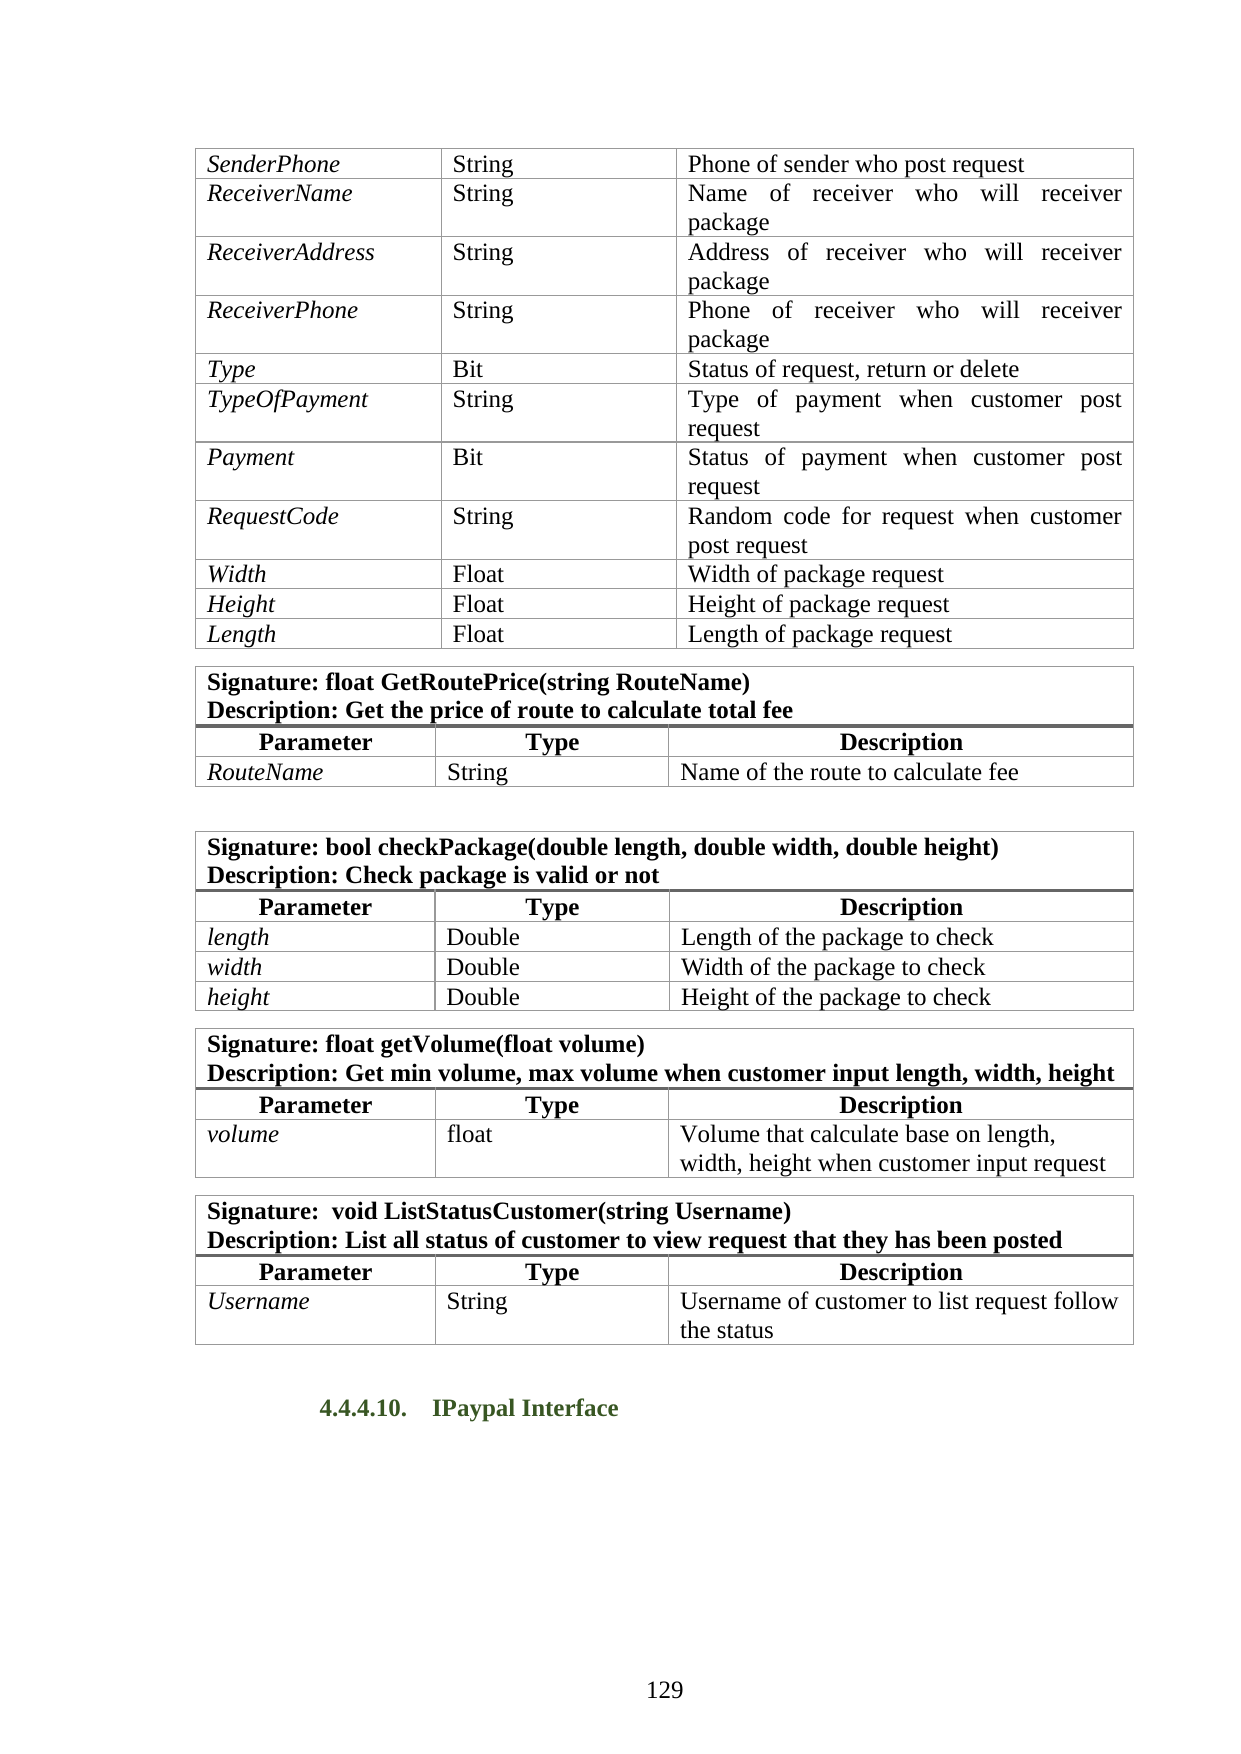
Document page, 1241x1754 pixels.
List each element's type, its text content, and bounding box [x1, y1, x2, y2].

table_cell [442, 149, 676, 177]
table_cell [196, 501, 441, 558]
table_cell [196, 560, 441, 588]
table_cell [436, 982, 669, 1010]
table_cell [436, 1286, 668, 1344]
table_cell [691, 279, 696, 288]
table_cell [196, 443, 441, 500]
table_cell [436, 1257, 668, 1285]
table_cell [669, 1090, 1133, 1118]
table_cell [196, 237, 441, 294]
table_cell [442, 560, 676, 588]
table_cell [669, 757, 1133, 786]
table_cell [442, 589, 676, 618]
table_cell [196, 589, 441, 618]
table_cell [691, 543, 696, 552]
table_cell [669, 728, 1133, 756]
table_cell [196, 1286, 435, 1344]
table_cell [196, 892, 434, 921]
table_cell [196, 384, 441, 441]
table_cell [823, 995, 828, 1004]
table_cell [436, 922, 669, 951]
subtitle IPaypal Interface [319, 1393, 1122, 1421]
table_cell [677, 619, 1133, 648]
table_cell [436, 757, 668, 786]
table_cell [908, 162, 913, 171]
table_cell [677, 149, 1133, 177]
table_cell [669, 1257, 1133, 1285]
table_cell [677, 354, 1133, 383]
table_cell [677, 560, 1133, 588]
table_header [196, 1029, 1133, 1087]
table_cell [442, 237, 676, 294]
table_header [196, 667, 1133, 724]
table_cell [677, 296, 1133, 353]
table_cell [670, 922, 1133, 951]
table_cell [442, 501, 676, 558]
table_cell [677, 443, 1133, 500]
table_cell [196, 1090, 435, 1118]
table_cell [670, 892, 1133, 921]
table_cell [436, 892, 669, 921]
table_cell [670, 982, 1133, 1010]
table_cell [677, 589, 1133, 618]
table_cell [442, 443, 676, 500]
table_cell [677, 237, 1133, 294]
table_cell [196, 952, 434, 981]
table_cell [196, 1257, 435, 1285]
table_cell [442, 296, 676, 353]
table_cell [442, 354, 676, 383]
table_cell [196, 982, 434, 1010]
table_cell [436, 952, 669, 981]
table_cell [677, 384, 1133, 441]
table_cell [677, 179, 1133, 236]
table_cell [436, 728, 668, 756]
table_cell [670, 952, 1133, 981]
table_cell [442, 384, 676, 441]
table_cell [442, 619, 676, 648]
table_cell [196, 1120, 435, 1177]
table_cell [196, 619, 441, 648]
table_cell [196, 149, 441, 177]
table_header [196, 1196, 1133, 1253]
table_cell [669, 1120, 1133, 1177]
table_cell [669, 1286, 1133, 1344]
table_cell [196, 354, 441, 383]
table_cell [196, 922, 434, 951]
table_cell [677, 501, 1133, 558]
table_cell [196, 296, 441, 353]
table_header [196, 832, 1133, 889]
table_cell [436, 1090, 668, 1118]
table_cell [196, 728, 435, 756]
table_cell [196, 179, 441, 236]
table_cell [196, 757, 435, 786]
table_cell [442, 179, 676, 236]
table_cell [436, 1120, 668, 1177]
